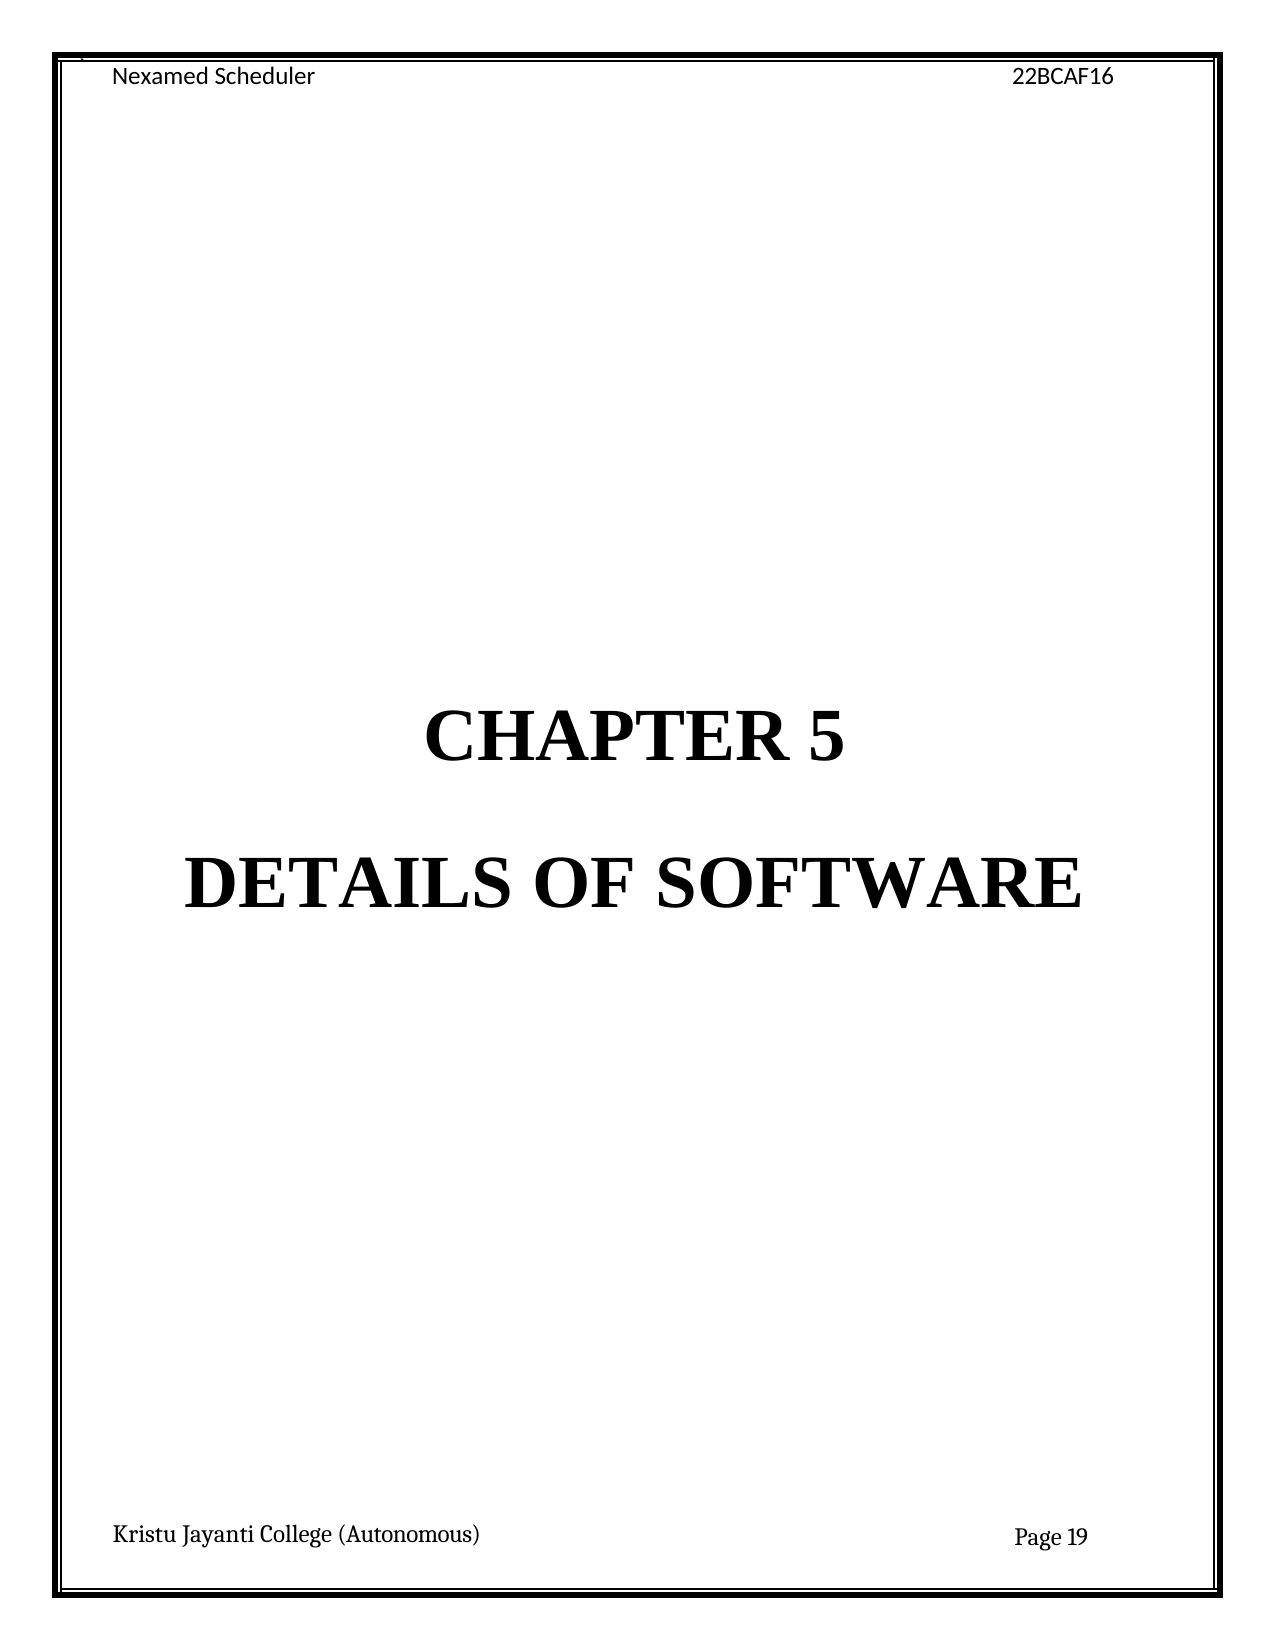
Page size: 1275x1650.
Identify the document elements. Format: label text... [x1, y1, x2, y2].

text CHAPTER 5 [79, 690, 1189, 776]
text DETAILS OF SOFTWARE [79, 837, 1189, 923]
